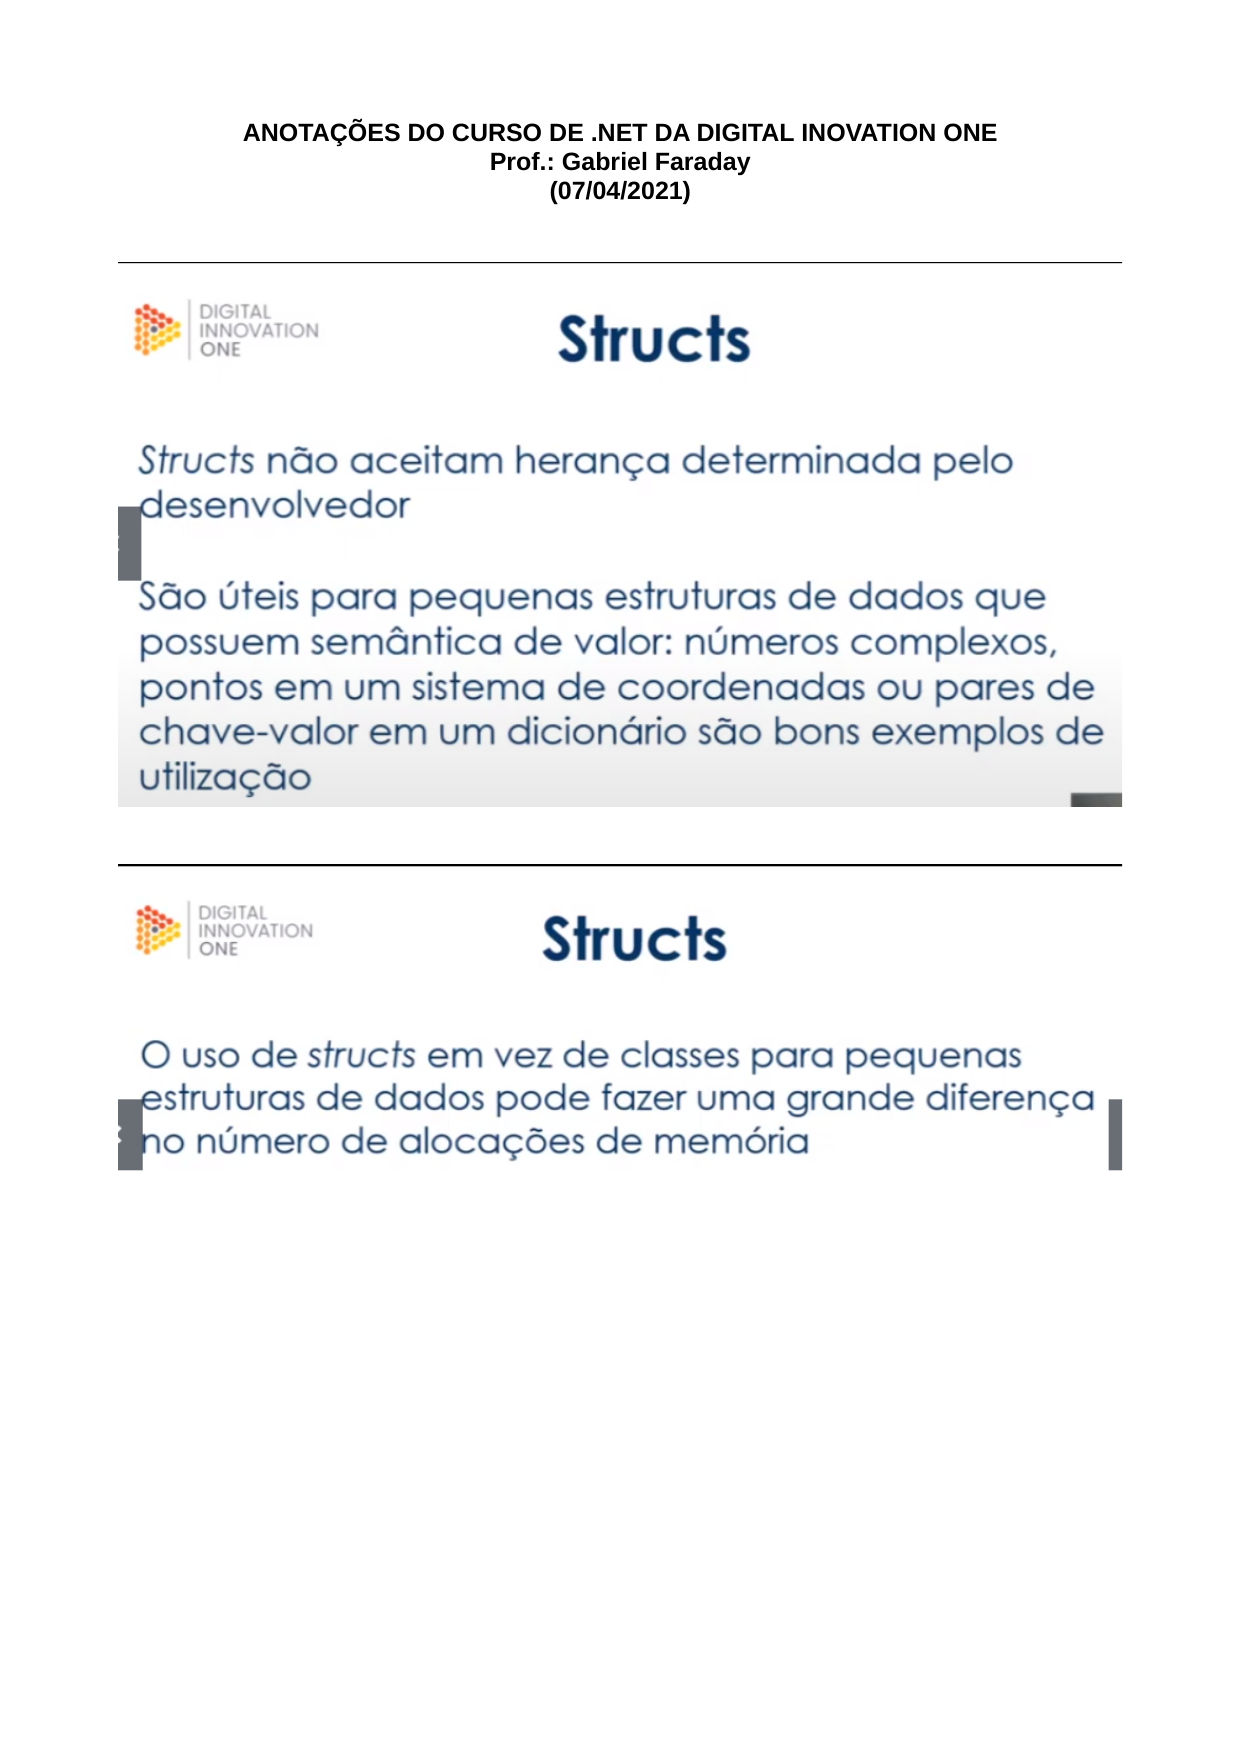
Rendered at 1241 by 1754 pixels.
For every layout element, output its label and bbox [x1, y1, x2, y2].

picture [118, 864, 1123, 1181]
picture [118, 262, 1123, 807]
